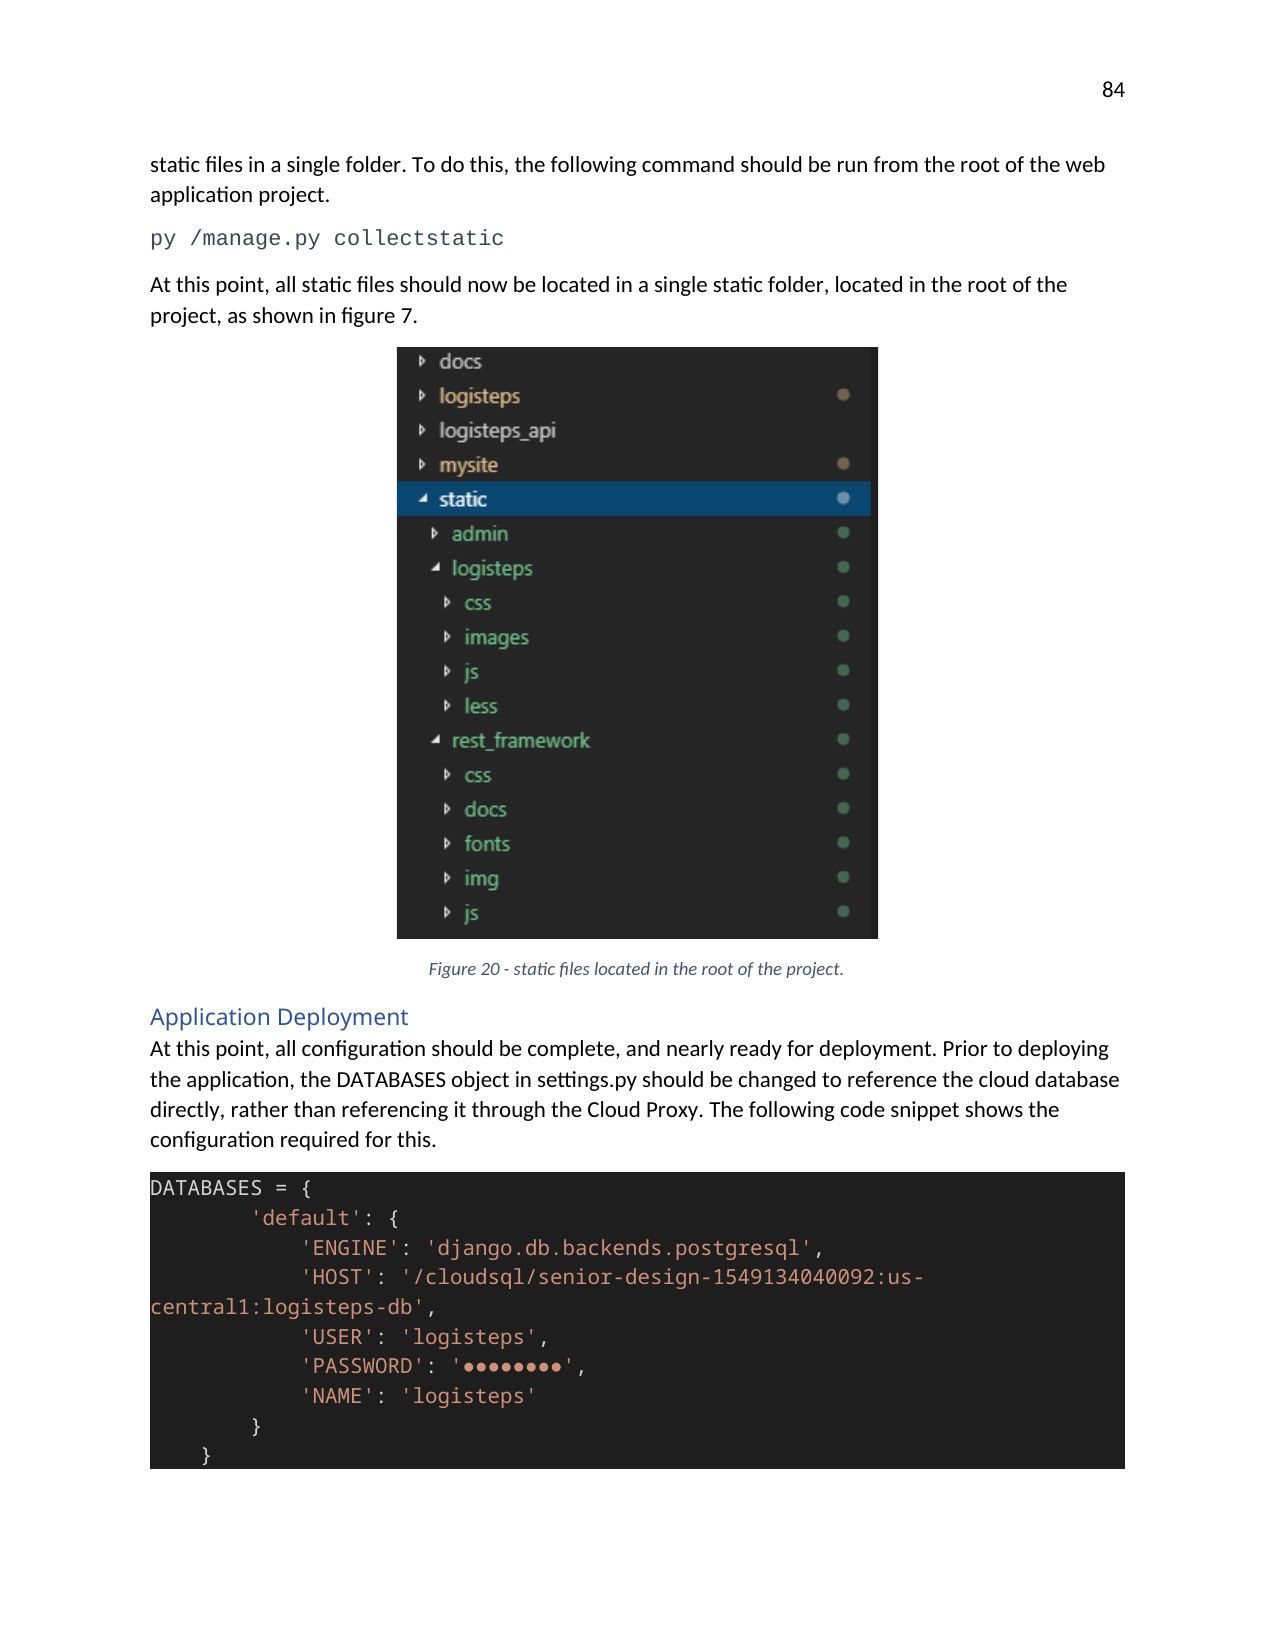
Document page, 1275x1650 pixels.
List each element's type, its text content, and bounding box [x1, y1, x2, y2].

text 'ENGINE': 'django.db.backends.postgresql', [150, 1231, 1125, 1261]
text 'HOST': '/cloudsql/senior-design-1549134040092:us-central1:logisteps-db', [150, 1261, 1125, 1321]
text } [150, 1439, 1125, 1469]
text py /manage.py collectstatic [150, 227, 1125, 252]
text Figure 20 - static files located in the root of the project. [150, 957, 1125, 980]
picture [396, 347, 879, 939]
text At this point, all static files should now be located in a single static folder, located in the root of the project, as shown in figure 7. [150, 271, 1125, 329]
text 'default': { [150, 1202, 1125, 1231]
subtitle Application Deployment [150, 1001, 1125, 1032]
text } [150, 1409, 1125, 1439]
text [150, 150, 1125, 208]
text At this point, all configuration should be complete, and nearly ready for deployment. Prior to deploying the application, the DATABASES object in settings.py should be changed to reference the cloud database directly, rather than referencing it through the Cloud Proxy. The following code snippet shows the configuration required for this. [150, 1034, 1125, 1153]
text 'PASSWORD': '●●●●●●●●', [150, 1350, 1125, 1380]
text DATABASES = { [150, 1172, 1125, 1202]
text 'NAME': 'logisteps' [150, 1380, 1125, 1409]
text 'USER': 'logisteps', [150, 1321, 1125, 1350]
